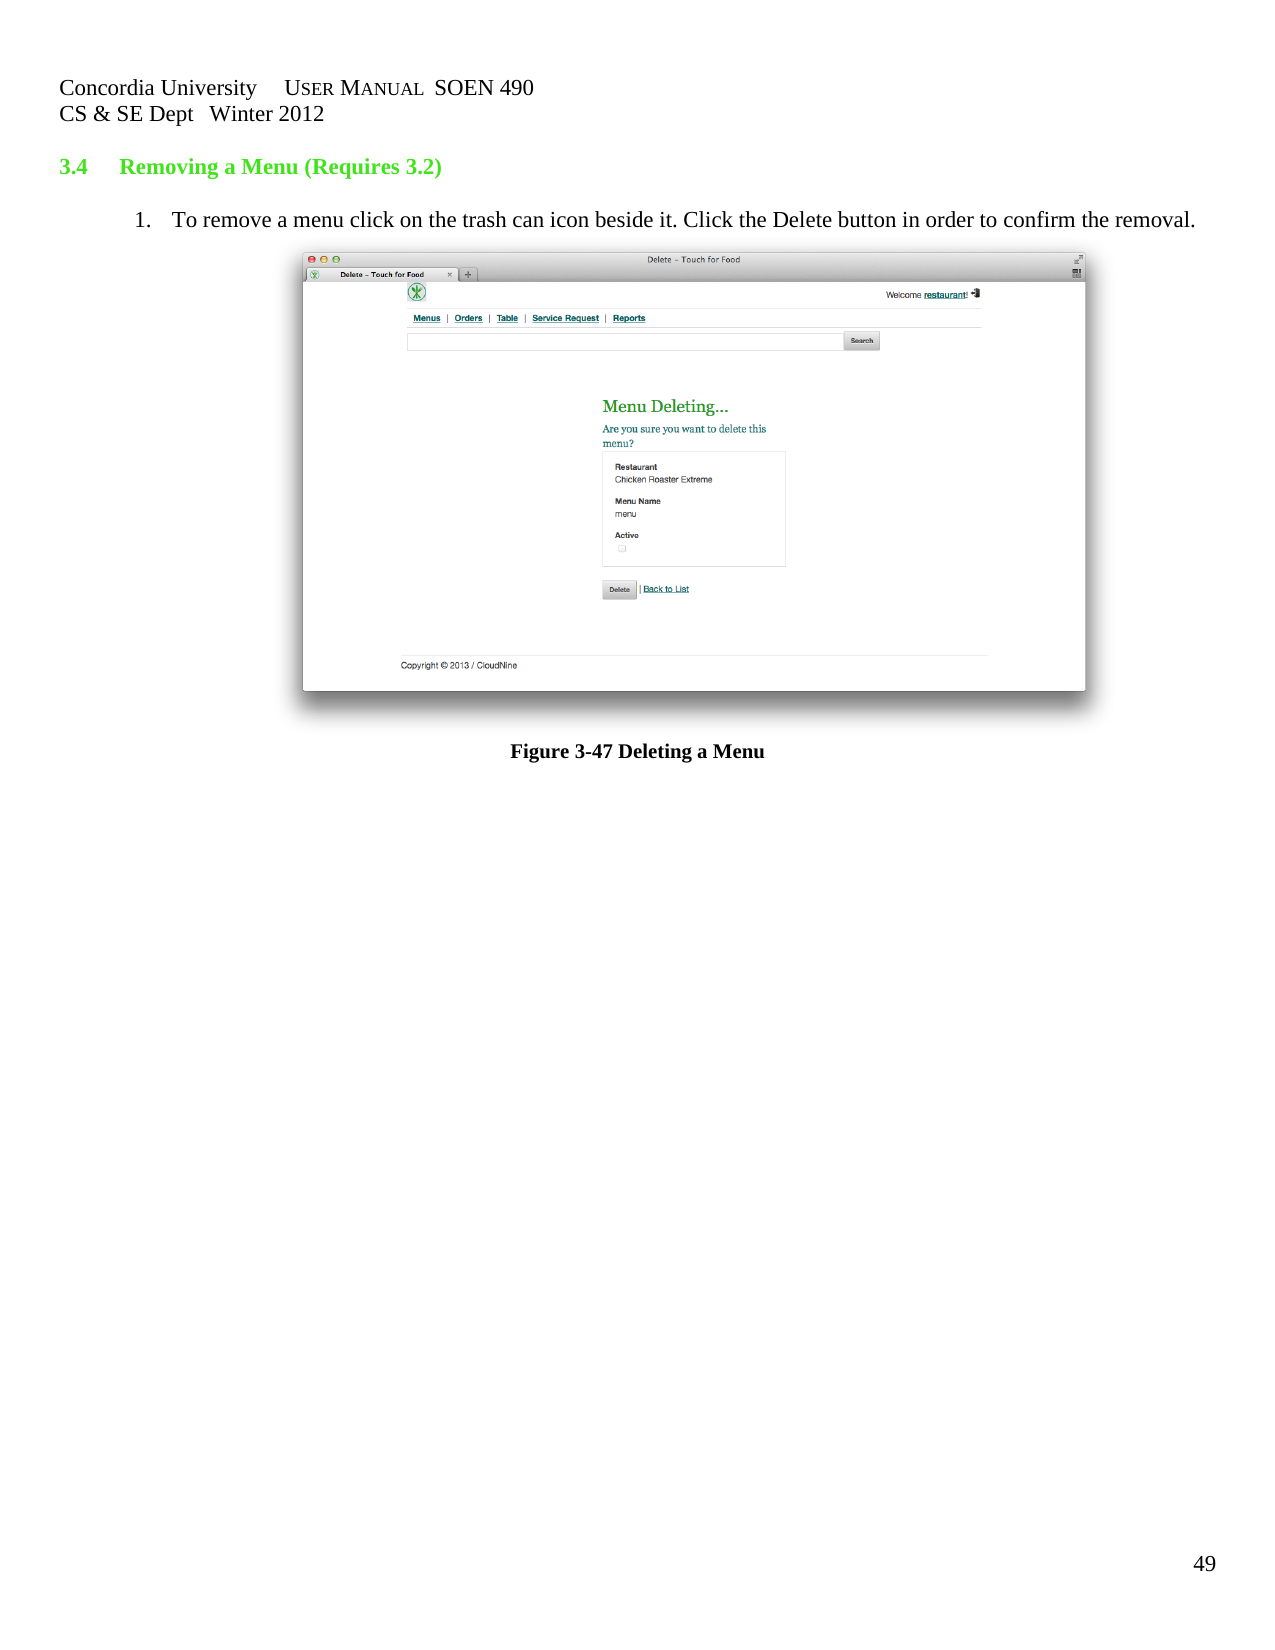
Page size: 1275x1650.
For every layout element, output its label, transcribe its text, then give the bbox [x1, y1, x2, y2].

picture [268, 232, 1119, 739]
list To remove a menu click on the trash can icon beside it. Click the Delete button in order to confirm the removal. [134, 206, 1216, 232]
subtitle Removing a Menu (Requires 3.2) [59, 153, 1216, 179]
